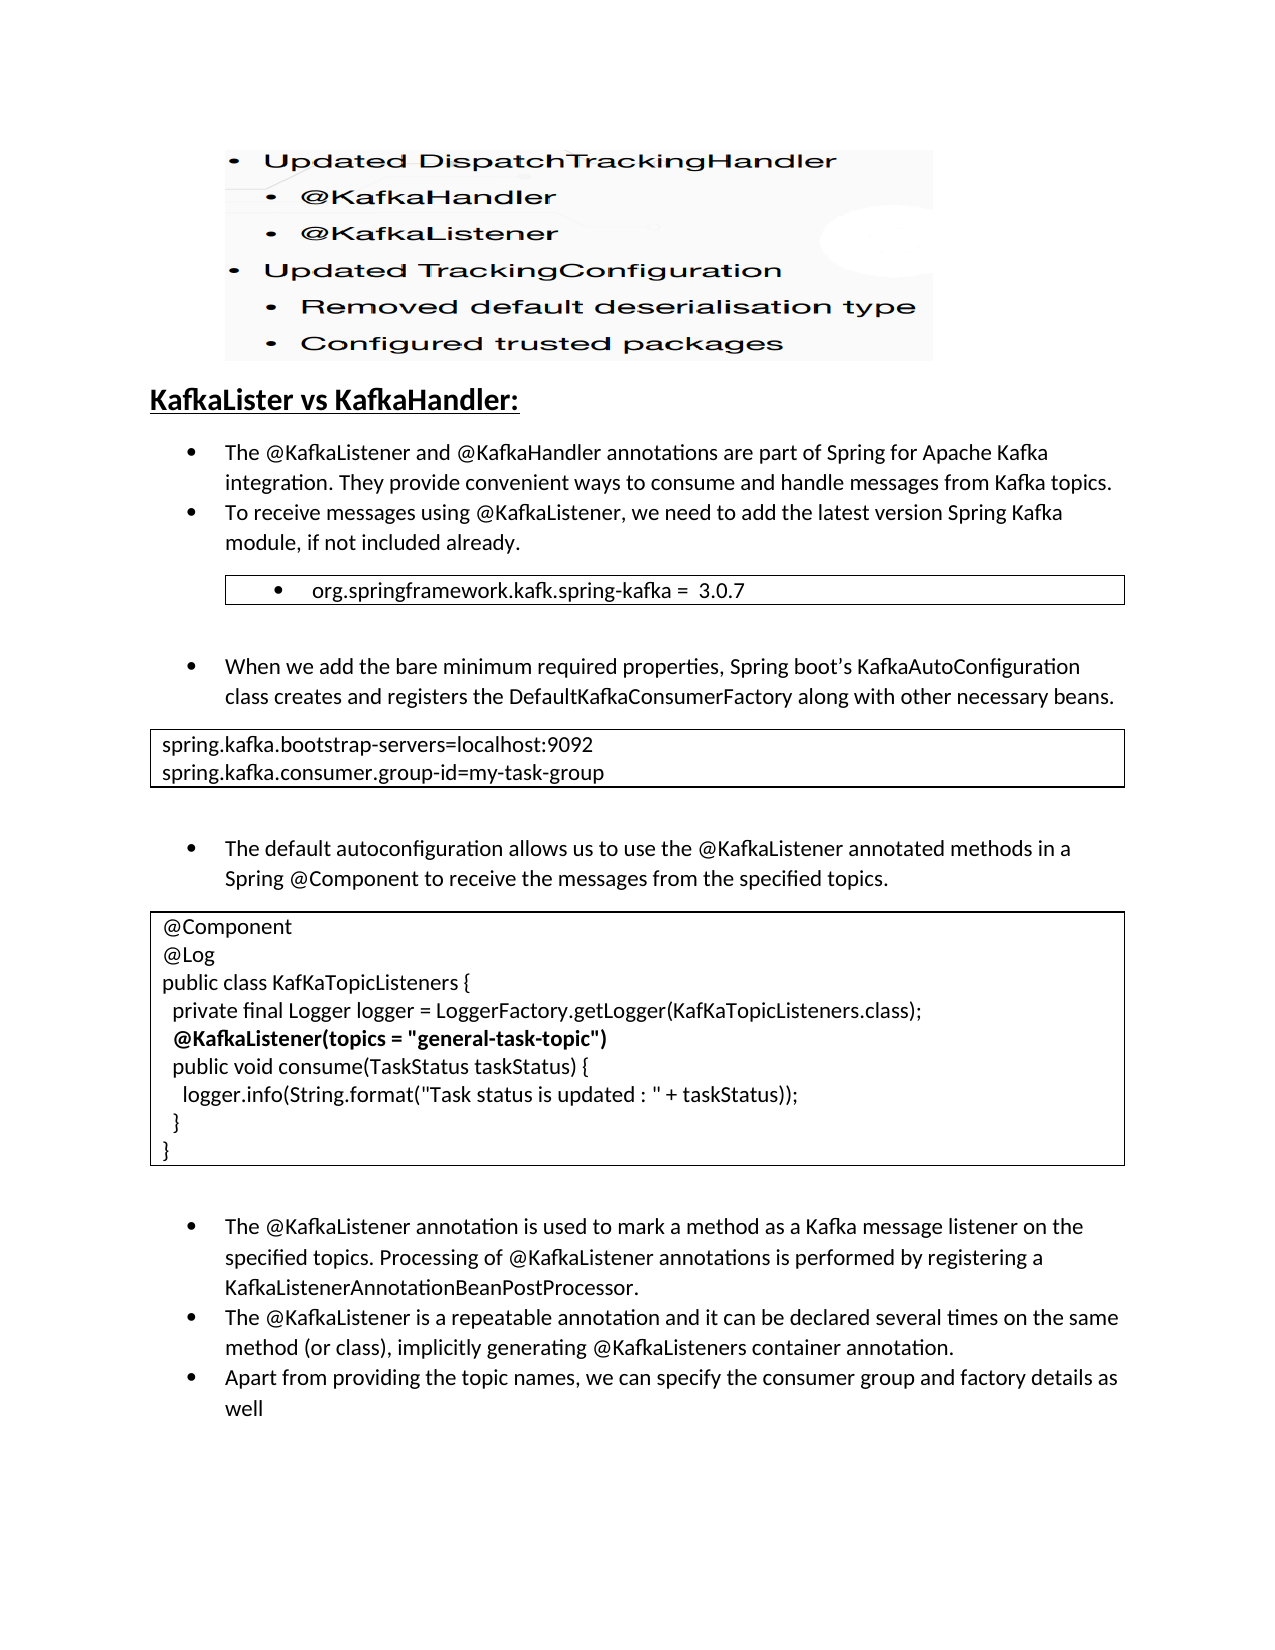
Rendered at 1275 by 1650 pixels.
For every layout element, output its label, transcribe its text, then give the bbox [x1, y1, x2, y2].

picture [225, 150, 934, 361]
list The @KafkaListener annotation is used to mark a method as a Kafka message listener on the specified topics. Processing of @KafkaListener annotations is performed by registering a KafkaListenerAnnotationBeanPostProcessor. [187, 1212, 1125, 1301]
table_header spring.kafka.bootstrap-servers=localhost:9092 spring.kafka.consumer.group-id=my-task-group [151, 730, 1124, 786]
list The default autoconfiguration allows us to use the @KafkaListener annotated methods in a Spring @Component to receive the messages from the specified topics. [187, 834, 1125, 892]
text KafkaLister vs KafkaHandler: [150, 380, 1125, 418]
list Apart from providing the topic names, we can specify the consumer group and factory details as well [187, 1363, 1125, 1422]
table_header @Component @Log public class KafKaTopicListeners { private final Logger logger = LoggerFactory.getLogger(KafKaTopicListeners.class); @KafkaListener(topics = "general-task-topic") public void consume(TaskStatus taskStatus) { logger.info(String.format("Task status is updated : " + taskStatus)); } } [151, 913, 1124, 1164]
list When we add the bare minimum required properties, Spring boot’s KafkaAutoConfiguration class creates and registers the DefaultKafkaConsumerFactory along with other necessary beans. [187, 652, 1125, 710]
table_header org.springframework.kafk.spring-kafka = 3.0.7 [226, 576, 1124, 604]
list To receive messages using @KafkaListener, we need to add the latest version Spring Kafka module, if not included already. [187, 498, 1125, 556]
list The @KafkaListener is a repeatable annotation and it can be declared several times on the same method (or class), implicitly generating @KafkaListeners container annotation. [187, 1303, 1125, 1361]
list The @KafkaListener and @KafkaHandler annotations are part of Spring for Apache Kafka integration. They provide convenient ways to consume and handle messages from Kafka topics. [187, 438, 1125, 496]
